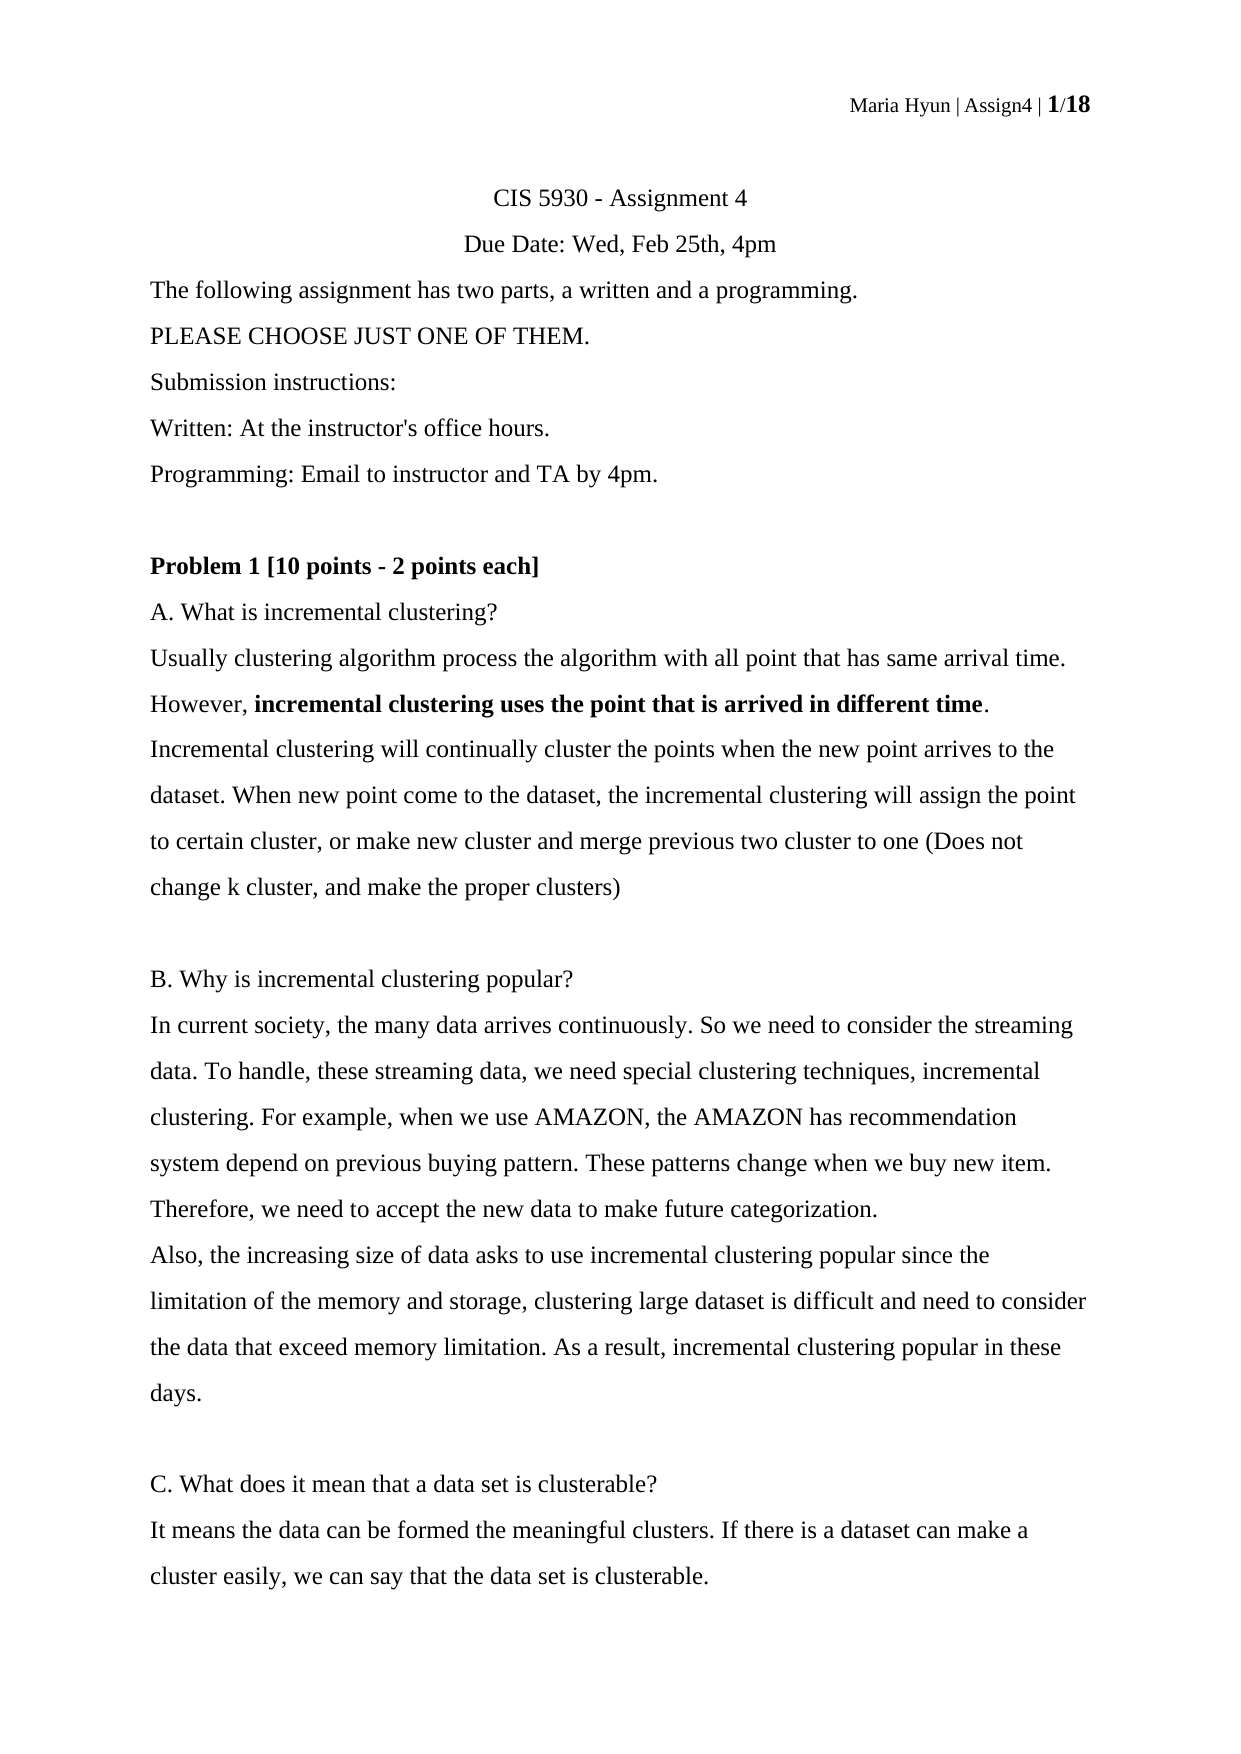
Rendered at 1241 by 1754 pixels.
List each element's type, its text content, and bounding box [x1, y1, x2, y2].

text CIS 5930 - Assignment 4 [150, 183, 1090, 212]
text C. What does it mean that a data set is clusterable? [150, 1469, 1090, 1498]
text Also, the increasing size of data asks to use incremental clustering popular since the limitation of the memory and storage, clustering large dataset is difficult and need to consider the data that exceed memory limitation. As a result, incremental clustering popular in these days. [150, 1240, 1090, 1406]
text Submission instructions: [150, 367, 1090, 396]
text A. What is incremental clustering? [150, 597, 1090, 626]
text In current society, the many data arrives continuously. So we need to consider the streaming data. To handle, these streaming data, we need special clustering techniques, incremental clustering. For example, when we use AMAZON, the AMAZON has recommendation system depend on previous buying pattern. These patterns change when we buy new item. Therefore, we need to accept the new data to make future categorization. [150, 1010, 1090, 1223]
text PLEASE CHOOSE JUST ONE OF THEM. [150, 321, 1090, 350]
text The following assignment has two parts, a written and a programming. [150, 275, 1090, 304]
text Programming: Email to instructor and TA by 4pm. [150, 459, 1090, 488]
text Written: At the instructor's office hours. [150, 413, 1090, 442]
text Usually clustering algorithm process the algorithm with all point that has same arrival time. However, incremental clustering uses the point that is arrived in different time. [150, 643, 1090, 717]
text Problem 1 [10 points - 2 points each] [150, 551, 1090, 579]
text B. Why is incremental clustering popular? [150, 964, 1090, 993]
text It means the data can be formed the meaningful clusters. If there is a dataset can make a cluster easily, we can say that the data set is clusterable. [150, 1516, 1090, 1590]
text Incremental clustering will continually cluster the points when the new point arrives to the dataset. When new point come to the dataset, the incremental clustering will assign the point to certain cluster, or make new cluster and merge previous two cluster to one (Does not change k cluster, and make the proper clusters) [150, 734, 1090, 901]
text Due Date: Wed, Feb 25th, 4pm [150, 229, 1090, 258]
